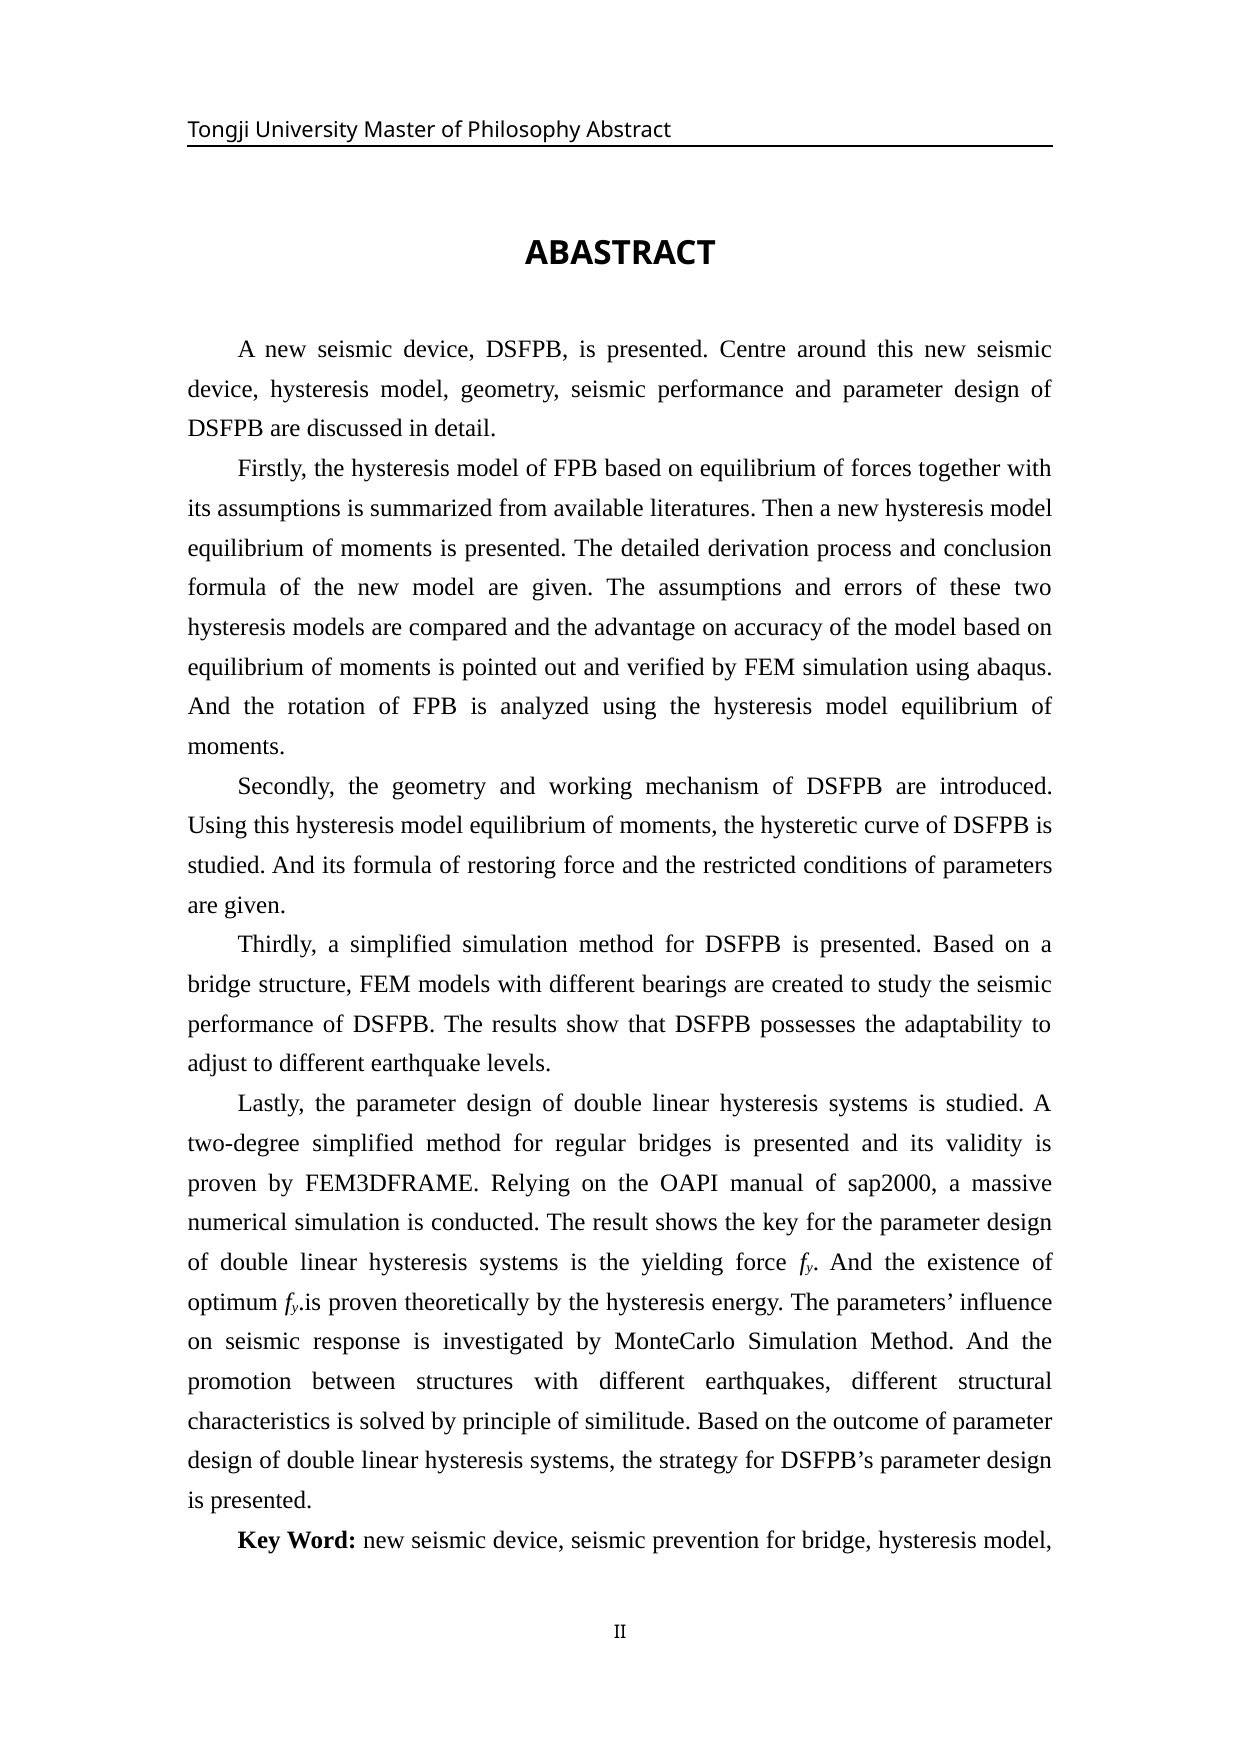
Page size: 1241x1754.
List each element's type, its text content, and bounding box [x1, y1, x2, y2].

text Secondly, the geometry and working mechanism of DSFPB are introduced. Using this hysteresis model equilibrium of moments, the hysteretic curve of DSFPB is studied. And its formula of restoring force and the restricted conditions of parameters are given. [187, 765, 1053, 924]
text Thirdly, a simplified simulation method for DSFPB is presented. Based on a bridge structure, FEM models with different bearings are created to study the seismic performance of DSFPB. The results show that DSFPB possesses the adaptability to adjust to different earthquake levels. [187, 924, 1053, 1083]
subtitle ABASTRACT [187, 212, 1053, 291]
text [187, 1519, 1053, 1559]
text Lastly, the parameter design of double linear hysteresis systems is studied. A two-degree simplified method for regular bridges is presented and its validity is proven by FEM3DFRAME. Relying on the OAPI manual of sap2000, a massive numerical simulation is conducted. The result shows the key for the parameter design of double linear hysteresis systems is the yielding force fy. And the existence of optimum fy.is proven theoretically by the hysteresis energy. The parameters’ influence on seismic response is investigated by MonteCarlo Simulation Method. And the promotion between structures with different earthquakes, different structural characteristics is solved by principle of similitude. Based on the outcome of parameter design of double linear hysteresis systems, the strategy for DSFPB’s parameter design is presented. [187, 1083, 1053, 1519]
text A new seismic device, DSFPB, is presented. Centre around this new seismic device, hysteresis model, geometry, seismic performance and parameter design of DSFPB are discussed in detail. [187, 329, 1053, 448]
text Firstly, the hysteresis model of FPB based on equilibrium of forces together with its assumptions is summarized from available literatures. Then a new hysteresis model equilibrium of moments is presented. The detailed derivation process and conclusion formula of the new model are given. The assumptions and errors of these two hysteresis models are compared and the advantage on accuracy of the model based on equilibrium of moments is pointed out and verified by FEM simulation using abaqus. And the rotation of FPB is analyzed using the hysteresis model equilibrium of moments. [187, 448, 1053, 765]
